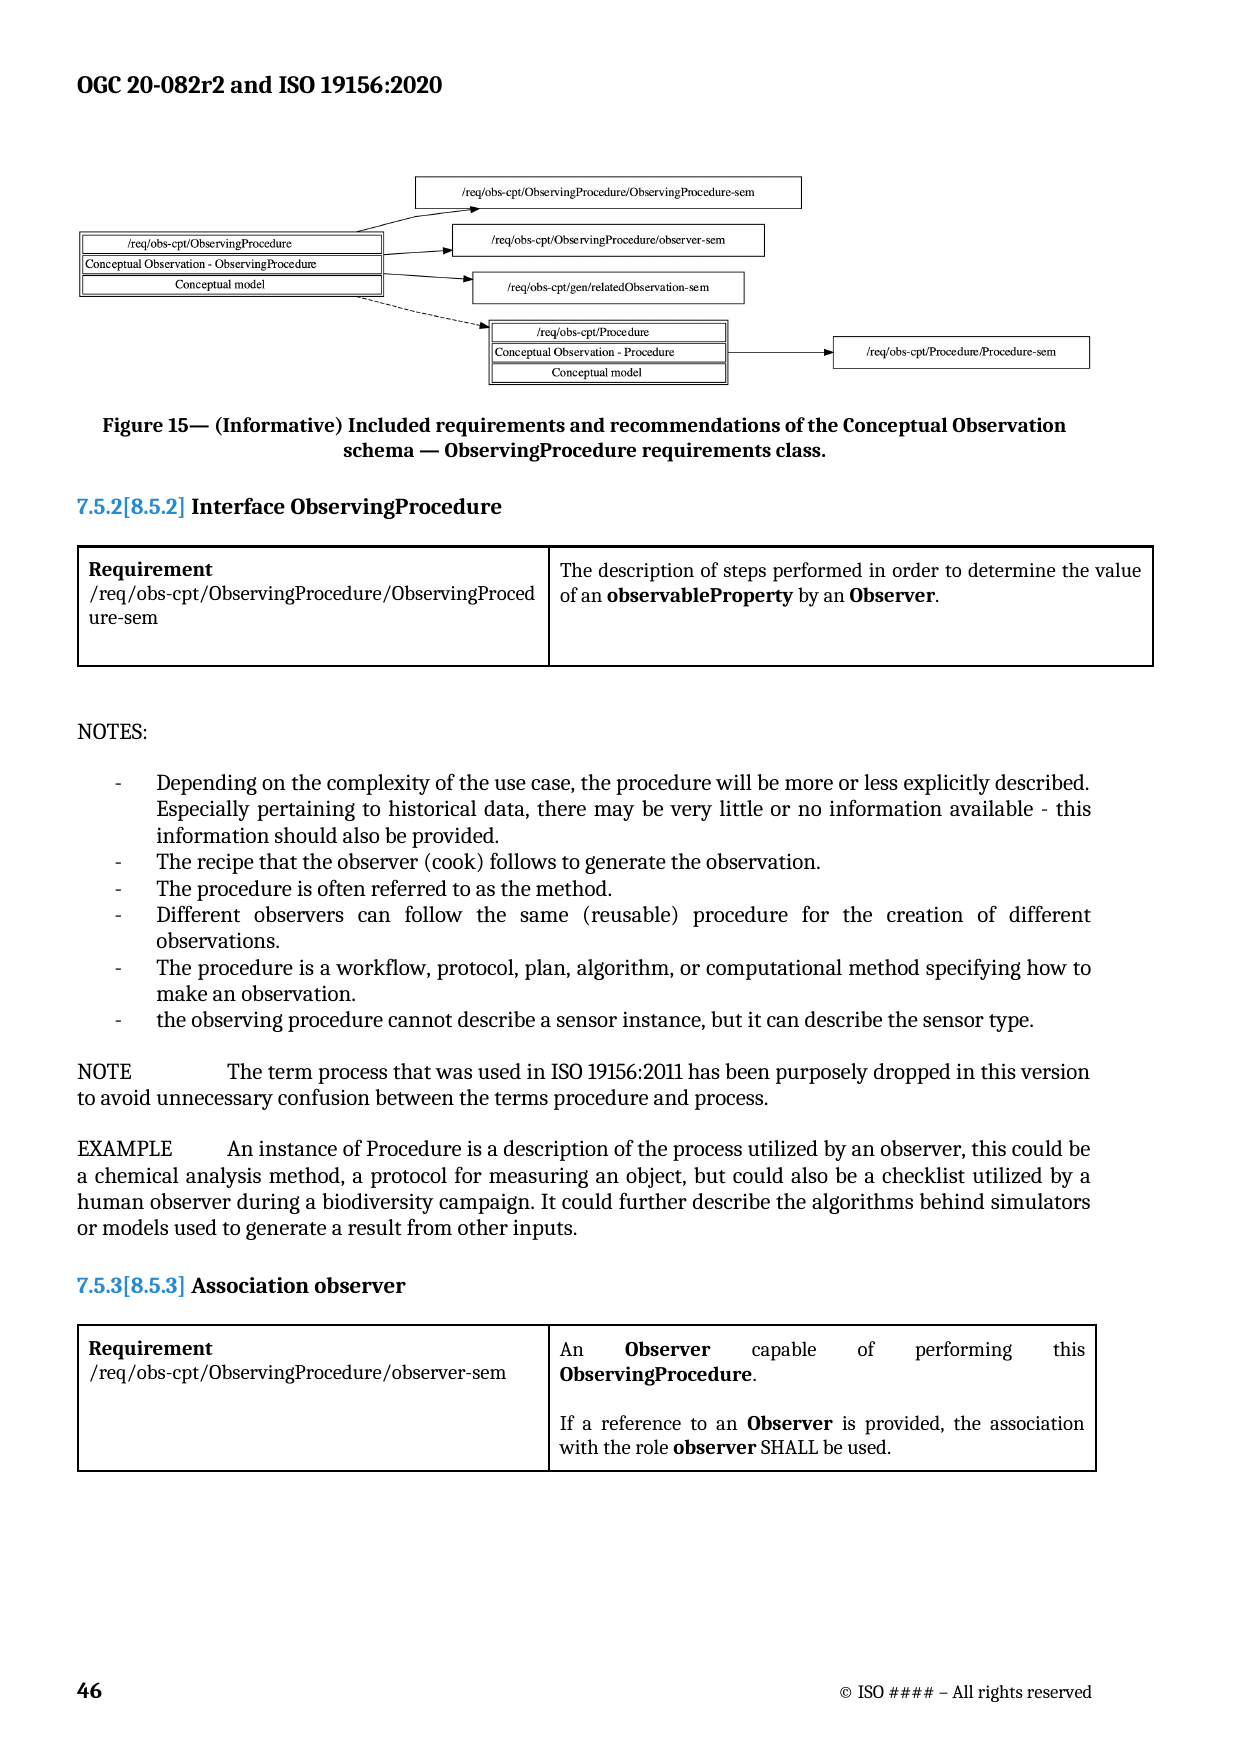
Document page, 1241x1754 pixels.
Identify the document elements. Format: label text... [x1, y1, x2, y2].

table_header An Observer capable of performing this ObservingProcedure. If a reference to an Observer is provided, the association with the role observer SHALL be used. [550, 1326, 1095, 1470]
subtitle Interface ObservingProcedure [77, 494, 1092, 520]
text EXAMPLE An instance of Procedure is a description of the process utilized by an observer, this could be a chemical analysis method, a protocol for measuring an object, but could also be a checklist utilized by a human observer during a biodiversity campaign. It could further describe the algorithms behind simulators or models used to generate a result from other inputs. [77, 1136, 1092, 1242]
text Figure — (Informative) Included requirements and recommendations of the Conceptual Observation schema — ObservingProcedure requirements class. [77, 413, 1092, 463]
table_header Requirement /req/obs-cpt/ObservingProcedure/observer-sem [79, 1326, 548, 1470]
list The procedure is often referred to as the method. [114, 875, 1092, 902]
list Different observers can follow the same (reusable) procedure for the creation of different observations. [114, 902, 1092, 954]
text NOTE The term process that was used in ISO 19156:2011 has been purposely dropped in this version to avoid unnecessary confusion between the terms procedure and process. [77, 1058, 1092, 1111]
list Depending on the complexity of the use case, the procedure will be more or less explicitly described. Especially pertaining to historical data, there may be very little or no information available - this information should also be provided. [114, 770, 1092, 849]
picture [76, 173, 1093, 388]
table_header The description of steps performed in order to determine the value of an observableProperty by an Observer. [550, 548, 1152, 665]
list The recipe that the observer (cook) follows to generate the observation. [114, 849, 1092, 875]
table_header Requirement /req/obs-cpt/ObservingProcedure/ObservingProcedure-sem [79, 548, 548, 665]
text NOTES: [77, 718, 1092, 745]
list the observing procedure cannot describe a sensor instance, but it can describe the sensor type. [114, 1007, 1092, 1033]
list The procedure is a workflow, protocol, plan, algorithm, or computational method specifying how to make an observation. [114, 954, 1092, 1007]
subtitle Association observer [77, 1273, 1092, 1299]
